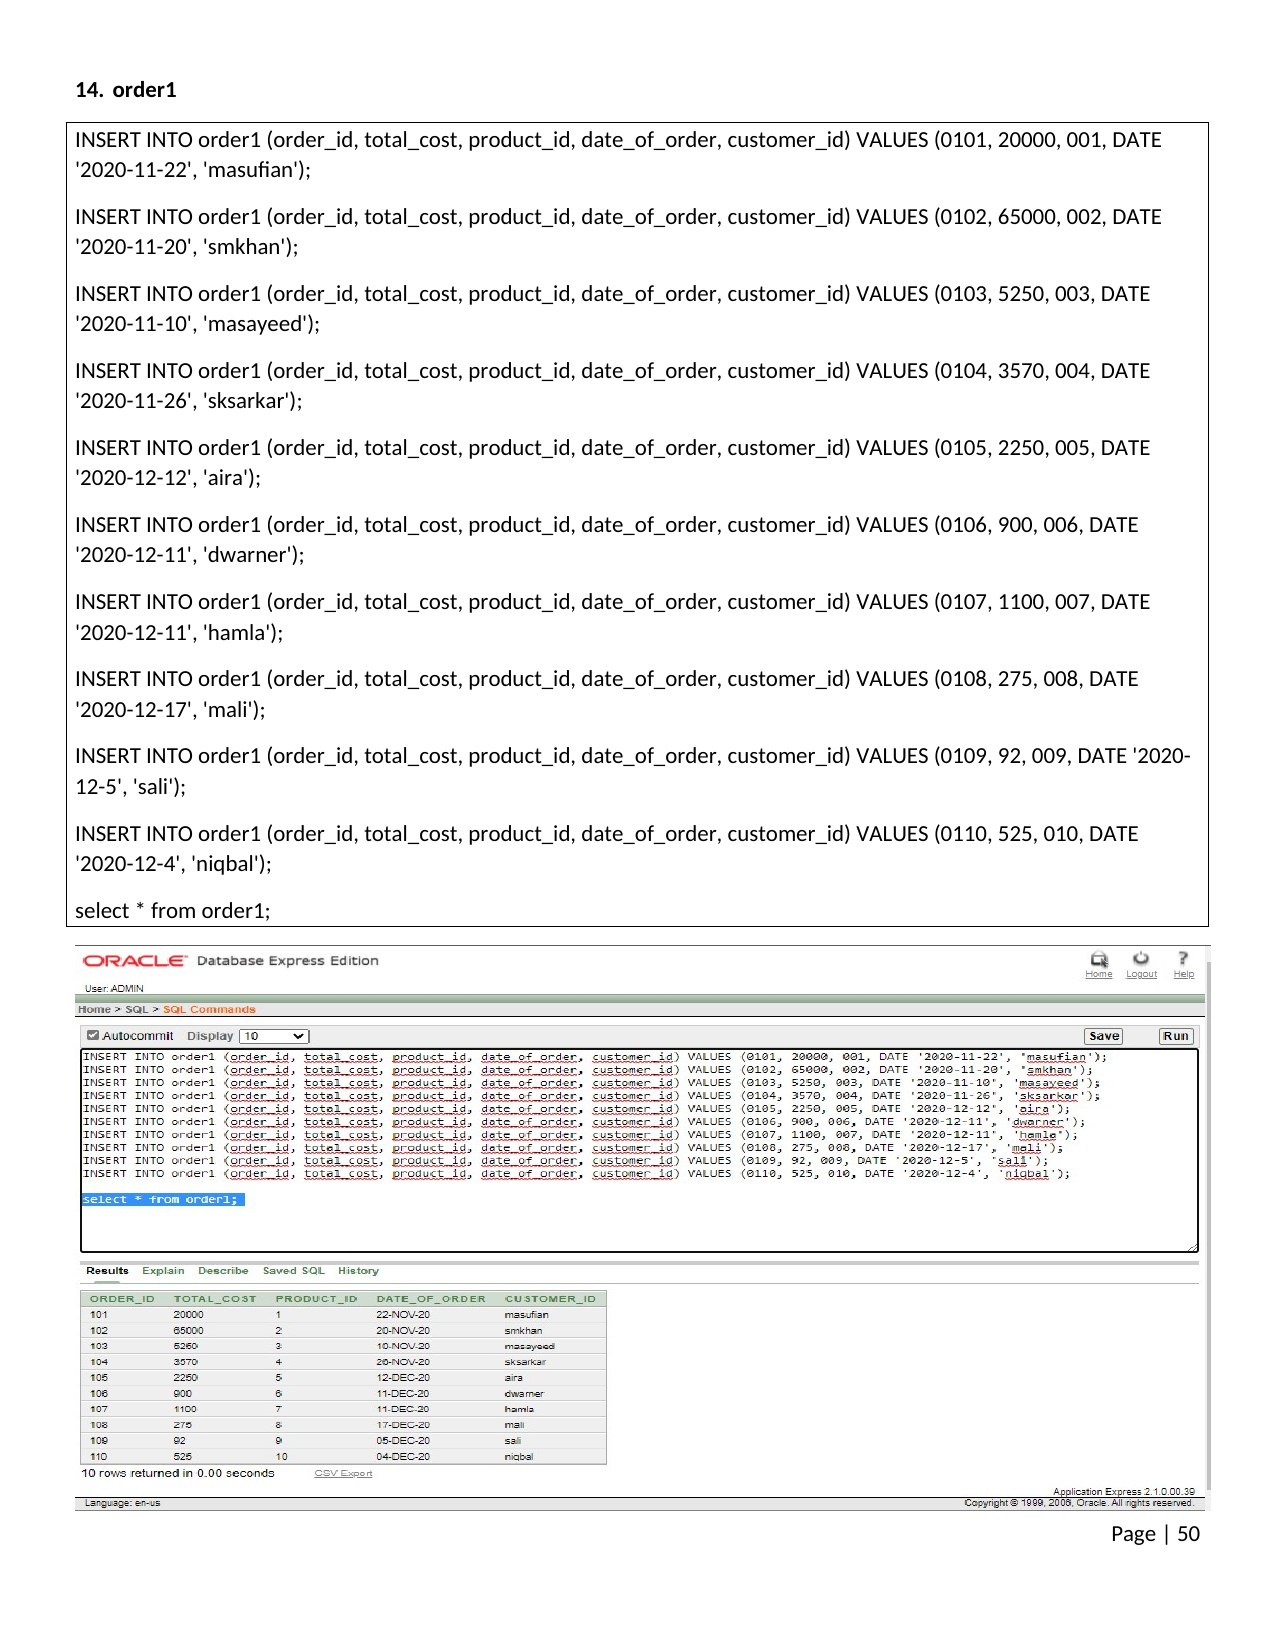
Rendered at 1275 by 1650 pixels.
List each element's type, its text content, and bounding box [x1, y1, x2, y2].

text INSERT INTO order1 (order_id, total_cost, product_id, date_of_order, customer_id) VALUES (0105, 2250, 005, DATE '2020-12-12', 'aira'); [67, 430, 1208, 492]
text INSERT INTO order1 (order_id, total_cost, product_id, date_of_order, customer_id) VALUES (0110, 525, 010, DATE '2020-12-4', 'niqbal'); [67, 816, 1208, 877]
text INSERT INTO order1 (order_id, total_cost, product_id, date_of_order, customer_id) VALUES (0104, 3570, 004, DATE '2020-11-26', 'sksarkar'); [67, 353, 1208, 414]
text INSERT INTO order1 (order_id, total_cost, product_id, date_of_order, customer_id) VALUES (0101, 20000, 001, DATE '2020-11-22', 'masufian'); [67, 123, 1208, 183]
list order1 [75, 75, 1200, 103]
text INSERT INTO order1 (order_id, total_cost, product_id, date_of_order, customer_id) VALUES (0103, 5250, 003, DATE '2020-11-10', 'masayeed'); [67, 276, 1208, 337]
text INSERT INTO order1 (order_id, total_cost, product_id, date_of_order, customer_id) VALUES (0109, 92, 009, DATE '2020-12-5', 'sali'); [67, 738, 1208, 800]
text INSERT INTO order1 (order_id, total_cost, product_id, date_of_order, customer_id) VALUES (0106, 900, 006, DATE '2020-12-11', 'dwarner'); [67, 507, 1208, 569]
text INSERT INTO order1 (order_id, total_cost, product_id, date_of_order, customer_id) VALUES (0102, 65000, 002, DATE '2020-11-20', 'smkhan'); [67, 199, 1208, 260]
text INSERT INTO order1 (order_id, total_cost, product_id, date_of_order, customer_id) VALUES (0107, 1100, 007, DATE '2020-12-11', 'hamla'); [67, 584, 1208, 646]
text INSERT INTO order1 (order_id, total_cost, product_id, date_of_order, customer_id) VALUES (0108, 275, 008, DATE '2020-12-17', 'mali'); [67, 661, 1208, 723]
picture [75, 945, 1211, 1511]
text select * from order1; [67, 893, 1208, 926]
